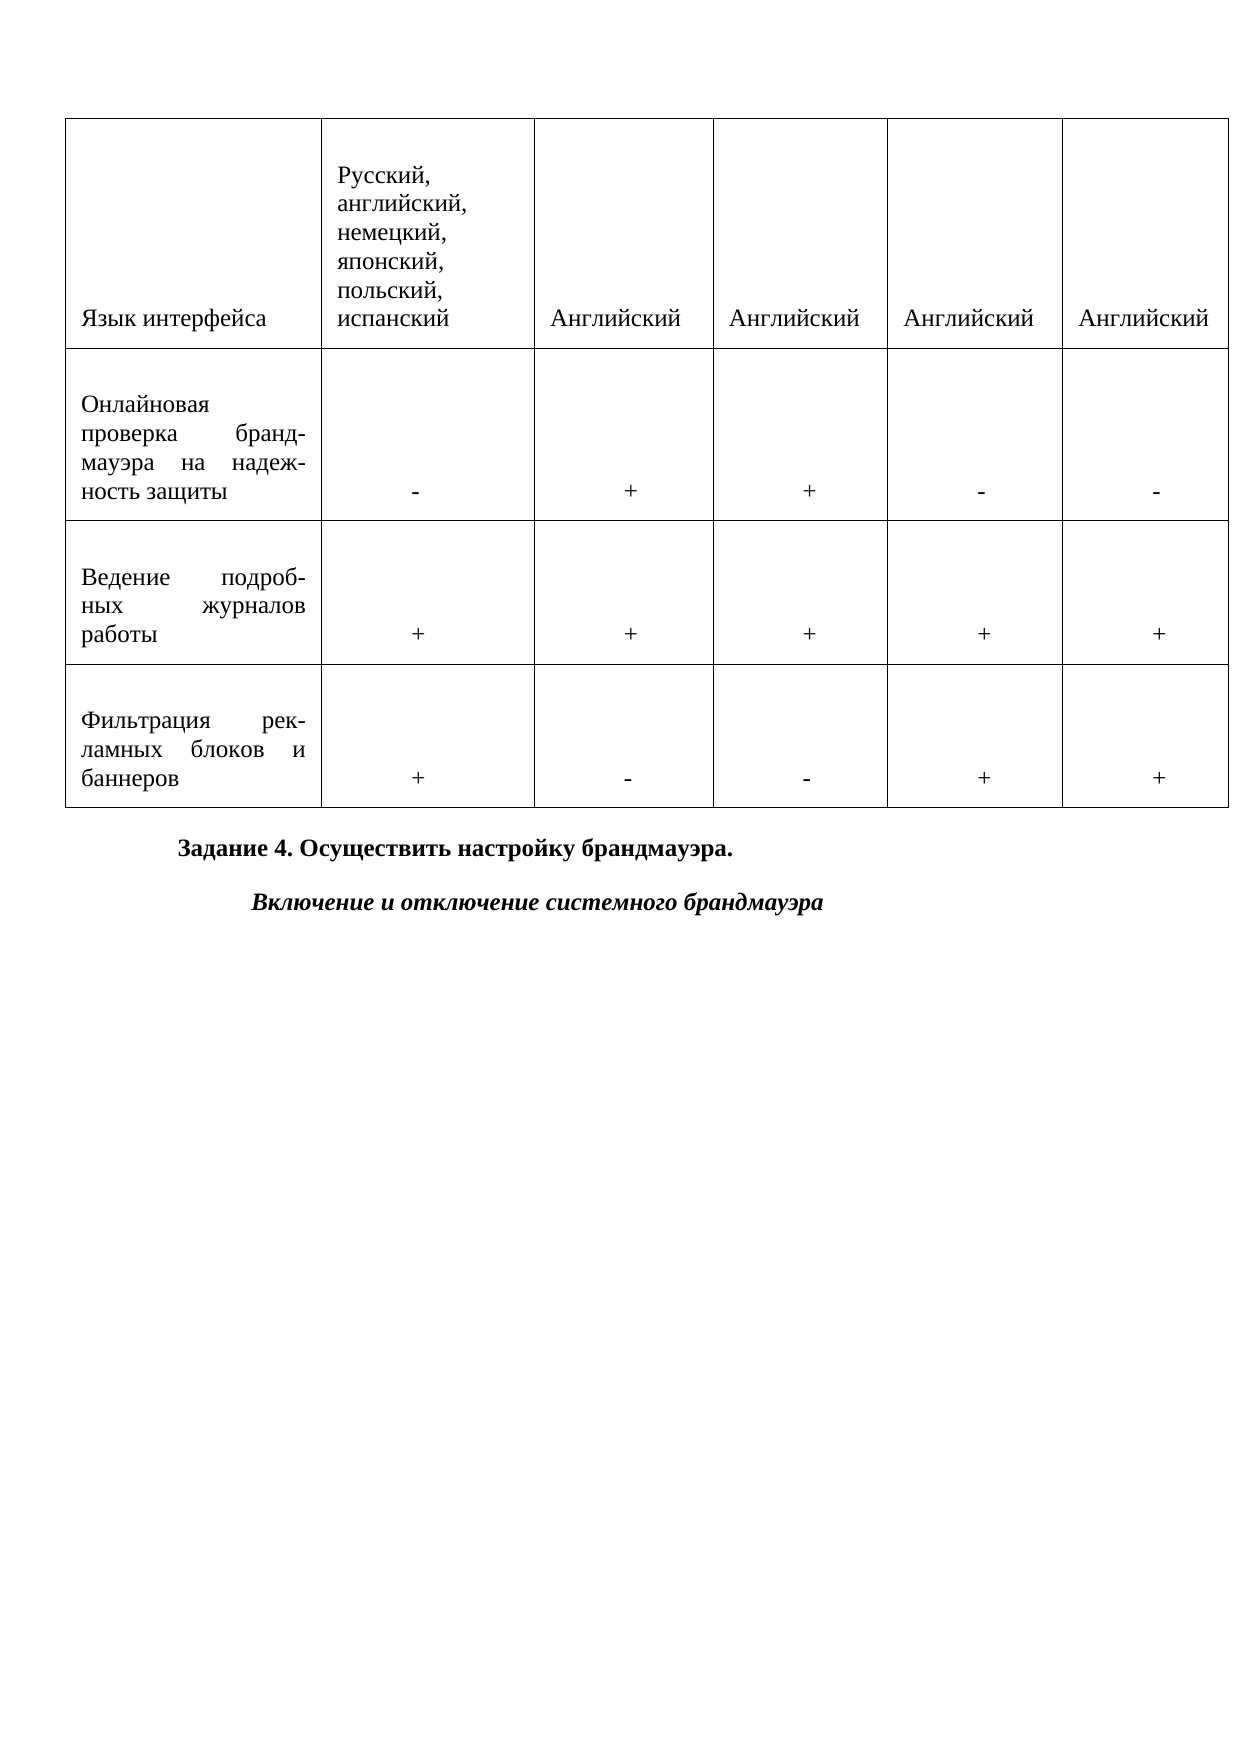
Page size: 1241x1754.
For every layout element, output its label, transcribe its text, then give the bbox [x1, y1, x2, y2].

table_cell - [888, 349, 1062, 520]
table_cell + [322, 665, 534, 807]
table_cell Английский [535, 119, 713, 348]
table_cell Русский, английский, немецкий, японский, польский, испанский [322, 119, 534, 348]
table_cell + [1063, 665, 1228, 807]
table_cell - [714, 665, 887, 807]
table_cell + [535, 521, 713, 664]
table_cell + [714, 521, 887, 664]
table_cell + [888, 521, 1062, 664]
table_cell Онлайновая проверка бранд- мауэра на надеж- ность защиты [66, 349, 321, 520]
table_cell Английский [888, 119, 1062, 348]
text Включение и отключение системного брандмауэра [177, 887, 1152, 916]
table_cell - [535, 665, 713, 807]
table_cell + [1063, 521, 1228, 664]
text Задание 4. Осуществить настройку брандмауэра. [177, 833, 1152, 862]
table_cell Язык интерфейса [66, 119, 321, 348]
table_cell + [714, 349, 887, 520]
table_cell - [1063, 349, 1228, 520]
table_cell + [535, 349, 713, 520]
table_cell Английский [1063, 119, 1228, 348]
table_cell Фильтрация рек- ламных блоков и баннеров [66, 665, 321, 807]
table_cell Ведение подроб- ных журналов работы [66, 521, 321, 664]
table_cell + [322, 521, 534, 664]
table_cell Английский [714, 119, 887, 348]
table_cell + [888, 665, 1062, 807]
table_cell - [322, 349, 534, 520]
